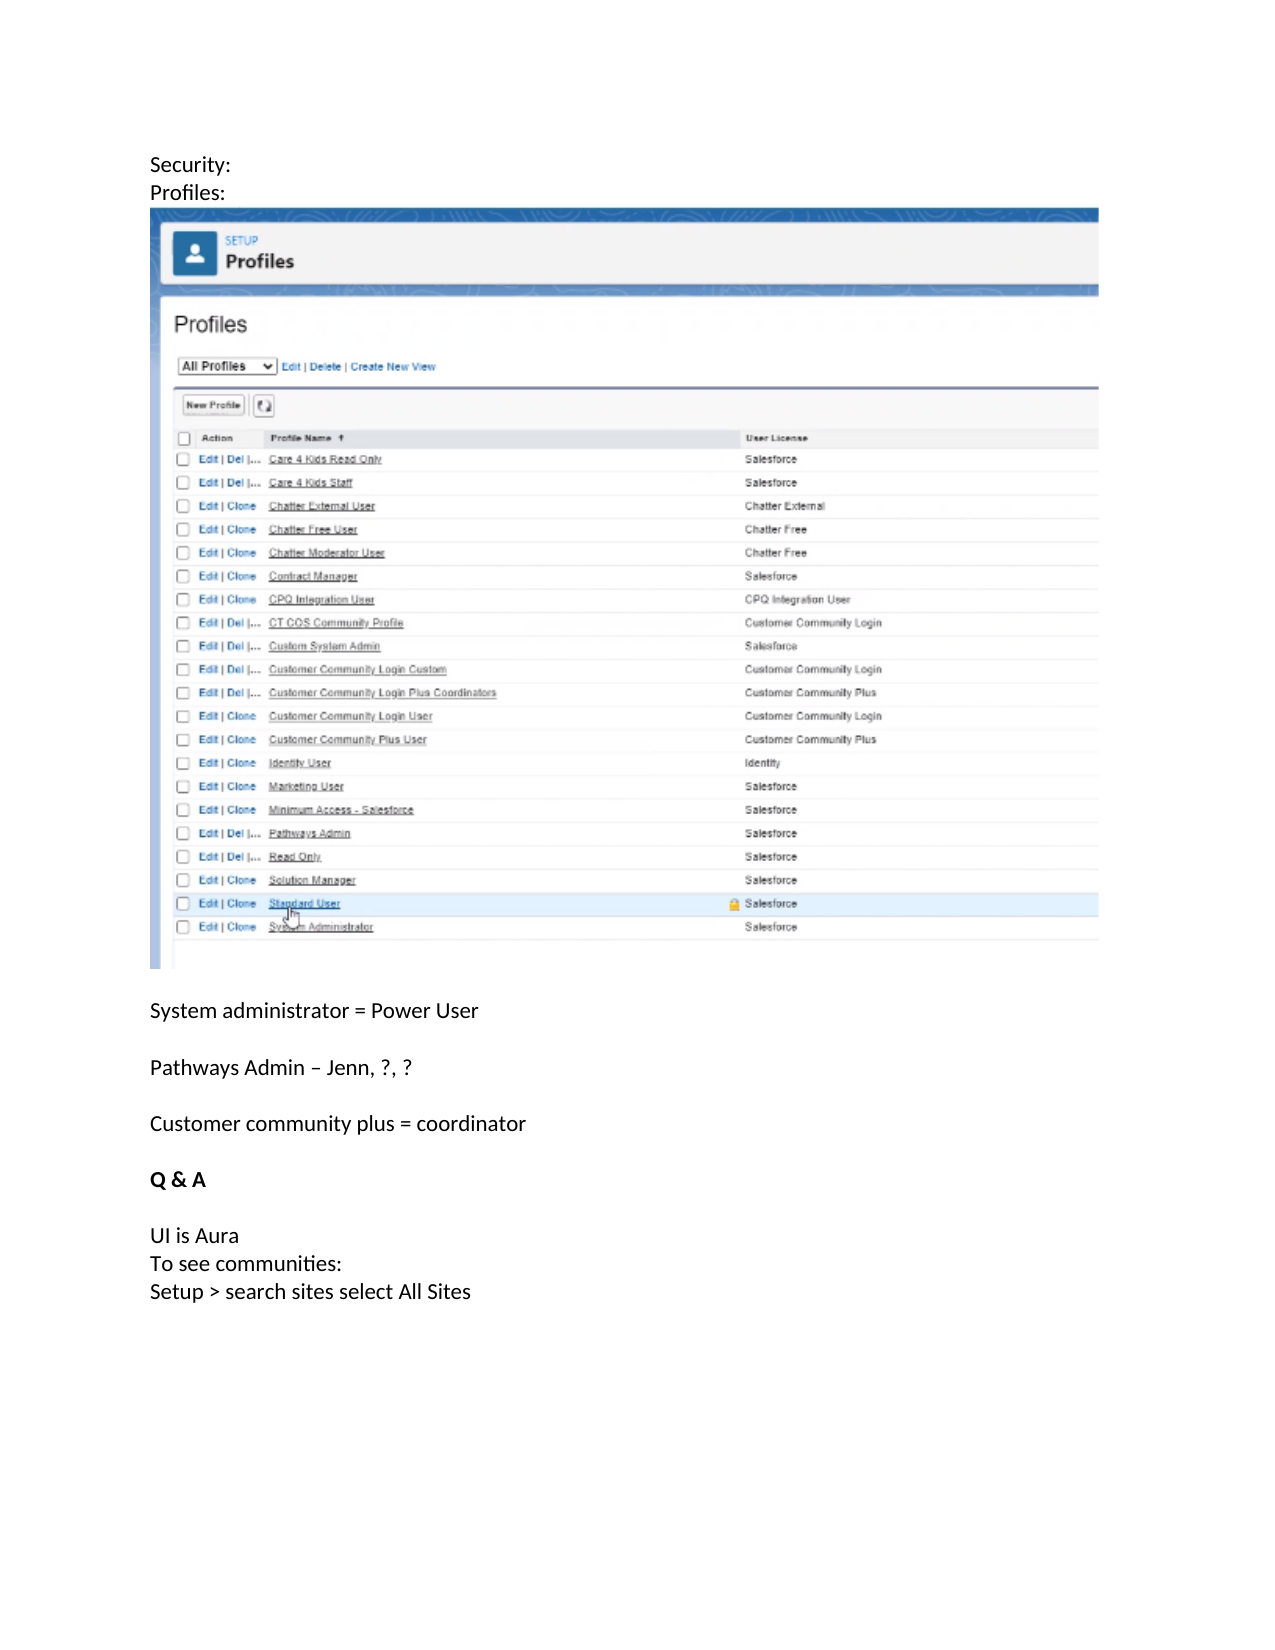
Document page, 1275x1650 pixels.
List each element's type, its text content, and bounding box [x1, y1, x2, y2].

text Q & A [150, 1165, 1125, 1193]
text Profiles: [150, 178, 1125, 206]
text Security: [150, 150, 1125, 178]
text Customer community plus = coordinator [150, 1109, 1125, 1137]
text Setup > search sites select All Sites [150, 1277, 1125, 1305]
text UI is Aura [150, 1221, 1125, 1249]
text Pathways Admin – Jenn, ?, ? [150, 1053, 1125, 1081]
text System administrator = Power User [150, 997, 1125, 1025]
text To see communities: [150, 1249, 1125, 1277]
picture [150, 206, 1099, 969]
